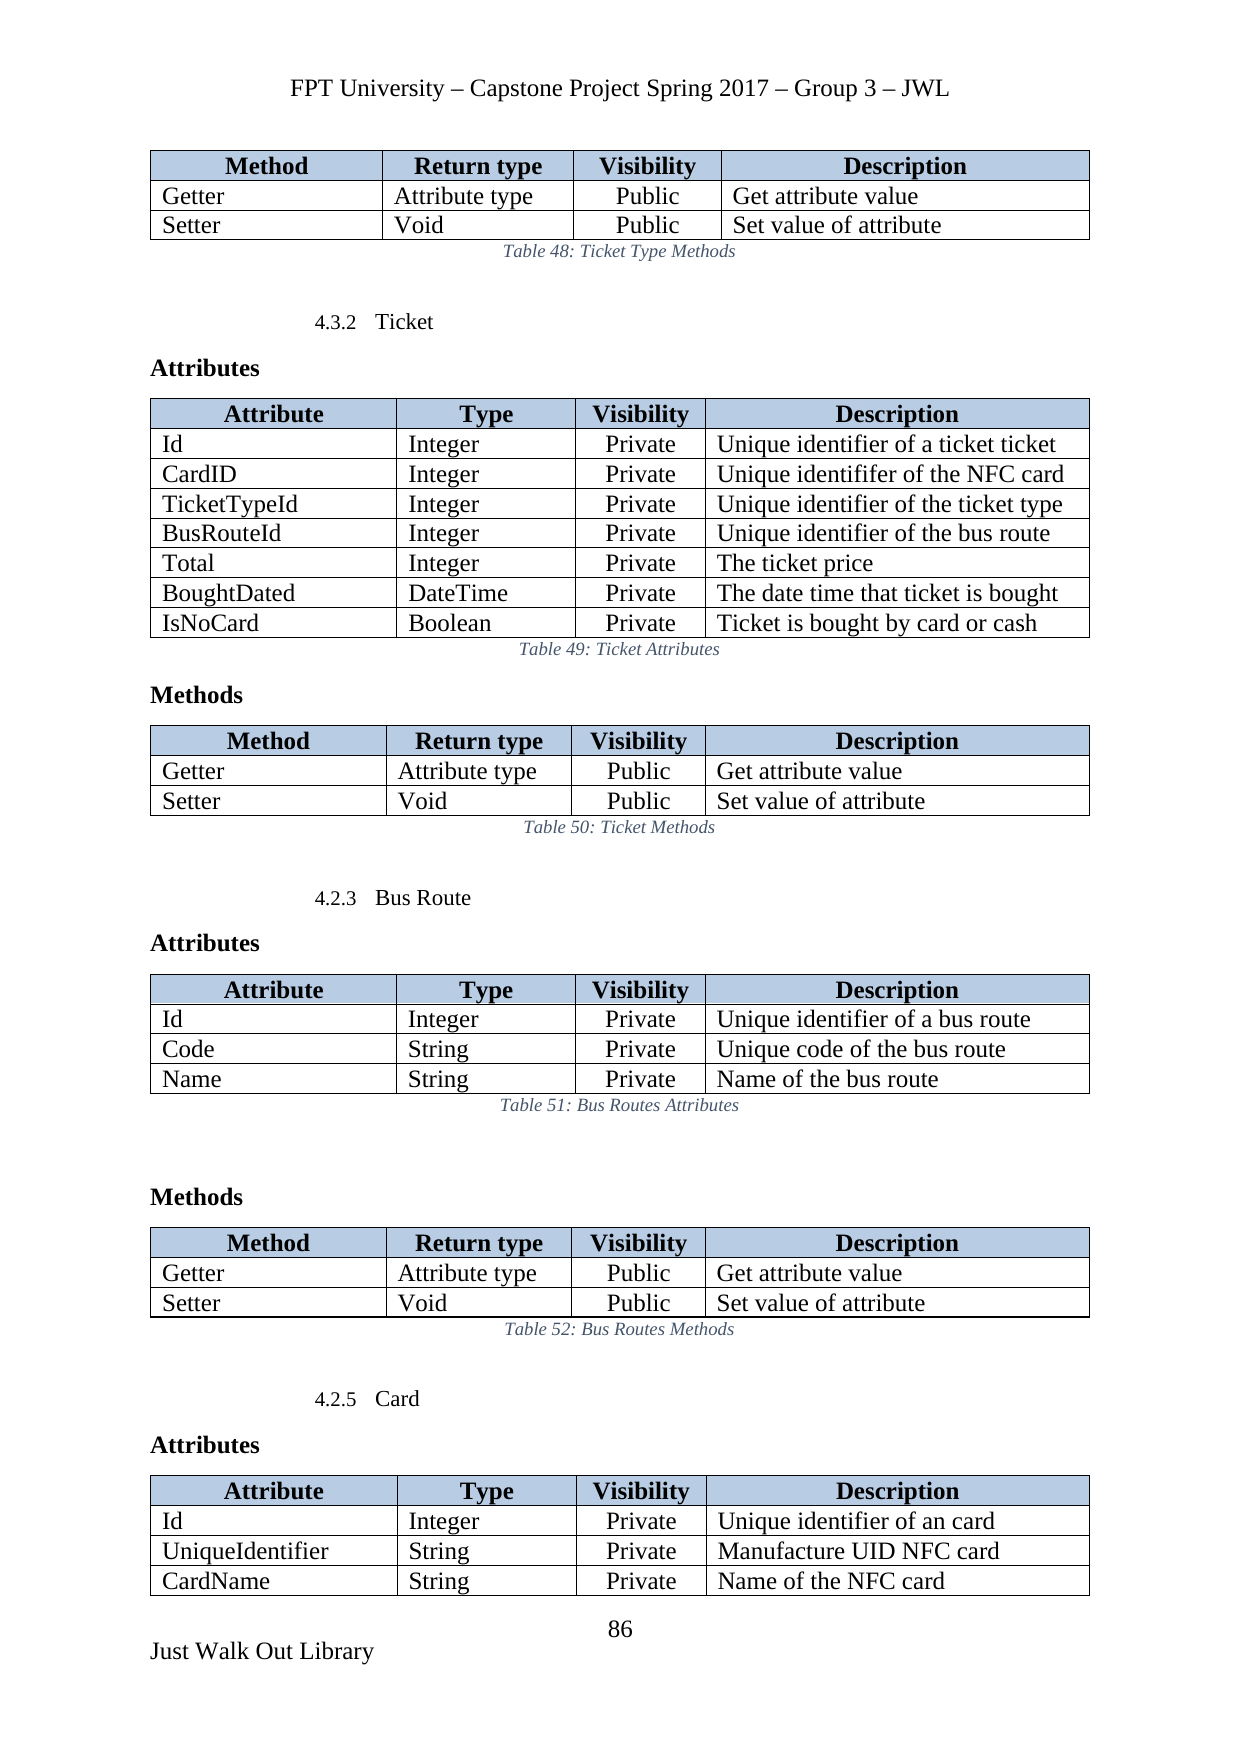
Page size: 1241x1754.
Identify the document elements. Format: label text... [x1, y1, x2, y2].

table_cell Id [151, 1005, 396, 1033]
table_cell Boolean [397, 608, 575, 637]
table_header Description [706, 726, 1089, 755]
table_cell Private [576, 1005, 705, 1033]
table_cell Integer [397, 1005, 575, 1033]
table_cell Private [576, 608, 705, 637]
table_cell Public [572, 1288, 705, 1316]
table_cell String [397, 1064, 575, 1093]
table_header Description [722, 151, 1089, 180]
table_cell Unique identififer of the NFC card [706, 459, 1089, 488]
table_header Type [397, 975, 575, 1003]
table_header Return type [387, 1228, 571, 1257]
table_cell Private [577, 1506, 706, 1535]
table_cell The ticket price [706, 548, 1089, 577]
table_cell Private [576, 1034, 705, 1063]
table_header Description [706, 399, 1089, 428]
table_cell Name of the bus route [706, 1064, 1089, 1093]
text Attributes [150, 1430, 1090, 1459]
text Table 49: Ticket Attributes [150, 638, 1090, 659]
table_cell Unique identifier of a bus route [706, 1005, 1089, 1033]
table_cell Public [574, 181, 721, 209]
table_cell Public [572, 756, 705, 785]
table_cell IsNoCard [151, 608, 396, 637]
table_cell Private [576, 459, 705, 488]
table_cell CardID [151, 459, 396, 488]
table_cell Void [383, 211, 573, 239]
table_cell Name of the NFC card [707, 1566, 1089, 1594]
table_header Visibility [572, 726, 705, 755]
table_cell Void [387, 786, 571, 815]
table_cell Set value of attribute [706, 786, 1089, 815]
table_cell Id [151, 1506, 397, 1535]
table_header Attribute [151, 399, 396, 428]
table_cell Name [151, 1064, 396, 1093]
table_cell Set value of attribute [722, 211, 1089, 239]
table_cell Unique identifier of the bus route [706, 519, 1089, 547]
table_cell Getter [151, 756, 386, 785]
table_cell Unique identifier of the ticket type [706, 489, 1089, 517]
text Table 50: Ticket Methods [150, 816, 1090, 837]
table_cell Attribute type [387, 1258, 571, 1287]
table_cell Total [151, 548, 396, 577]
table_cell Integer [397, 429, 575, 458]
table_cell String [398, 1566, 576, 1594]
table_cell Ticket is bought by card or cash [706, 608, 1089, 637]
table_cell Private [576, 489, 705, 517]
text Methods [150, 1182, 1090, 1210]
table_cell Public [572, 786, 705, 815]
table_header Method [151, 1228, 386, 1257]
table_cell String [397, 1034, 575, 1063]
table_cell Attribute type [383, 181, 573, 209]
list Bus Route [356, 884, 1090, 910]
table_header Method [151, 726, 386, 755]
table_cell Private [577, 1566, 706, 1594]
table_cell Get attribute value [706, 1258, 1089, 1287]
table_header Visibility [576, 975, 705, 1003]
table_cell Private [576, 1064, 705, 1093]
table_cell String [398, 1536, 576, 1565]
table_header Method [151, 151, 382, 180]
table_cell Getter [151, 181, 382, 209]
text Methods [150, 680, 1090, 709]
table_cell Code [151, 1034, 396, 1063]
table_cell Public [574, 211, 721, 239]
table_cell Private [576, 429, 705, 458]
table_header Description [707, 1476, 1089, 1505]
table_header Type [397, 399, 575, 428]
table_cell Get attribute value [722, 181, 1089, 209]
table_cell Private [576, 519, 705, 547]
table_cell Setter [151, 786, 386, 815]
table_cell Private [576, 578, 705, 607]
table_cell Integer [397, 489, 575, 517]
table_cell Manufacture UID NFC card [707, 1536, 1089, 1565]
table_header Description [706, 975, 1089, 1003]
table_cell Getter [151, 1258, 386, 1287]
table_cell Public [572, 1258, 705, 1287]
table_cell Id [151, 429, 396, 458]
table_cell Unique identifier of a ticket ticket [706, 429, 1089, 458]
text Table 52: Bus Routes Methods [150, 1318, 1090, 1339]
table_header Return type [383, 151, 573, 180]
table_cell Set value of attribute [706, 1288, 1089, 1316]
table_header Type [398, 1476, 576, 1505]
table_cell Unique identifier of an card [707, 1506, 1089, 1535]
table_cell Integer [397, 548, 575, 577]
text Table 48: Ticket Type Methods [150, 240, 1090, 262]
table_header Attribute [151, 975, 396, 1003]
table_cell BusRouteId [151, 519, 396, 547]
table_header Return type [387, 726, 571, 755]
table_header Description [706, 1228, 1089, 1257]
text Attributes [150, 353, 1090, 382]
table_header Visibility [577, 1476, 706, 1505]
table_header Attribute [151, 1476, 397, 1505]
table_header Visibility [576, 399, 705, 428]
table_cell DateTime [397, 578, 575, 607]
table_cell UniqueIdentifier [151, 1536, 397, 1565]
table_cell Private [576, 548, 705, 577]
table_cell BoughtDated [151, 578, 396, 607]
table_cell Get attribute value [706, 756, 1089, 785]
table_cell TicketTypeId [151, 489, 396, 517]
table_cell Void [387, 1288, 571, 1316]
table_cell CardName [151, 1566, 397, 1594]
table_cell Unique code of the bus route [706, 1034, 1089, 1063]
table_cell Integer [397, 519, 575, 547]
table_cell Attribute type [387, 756, 571, 785]
text Table 51: Bus Routes Attributes [150, 1094, 1090, 1115]
table_header Visibility [574, 151, 721, 180]
table_cell Integer [398, 1506, 576, 1535]
list Card [356, 1385, 1090, 1412]
text Attributes [150, 928, 1090, 957]
table_cell Integer [397, 459, 575, 488]
list Ticket [356, 308, 1090, 334]
table_header Visibility [572, 1228, 705, 1257]
table_cell Private [577, 1536, 706, 1565]
table_cell Setter [151, 1288, 386, 1316]
table_cell Setter [151, 211, 382, 239]
table_cell The date time that ticket is bought [706, 578, 1089, 607]
